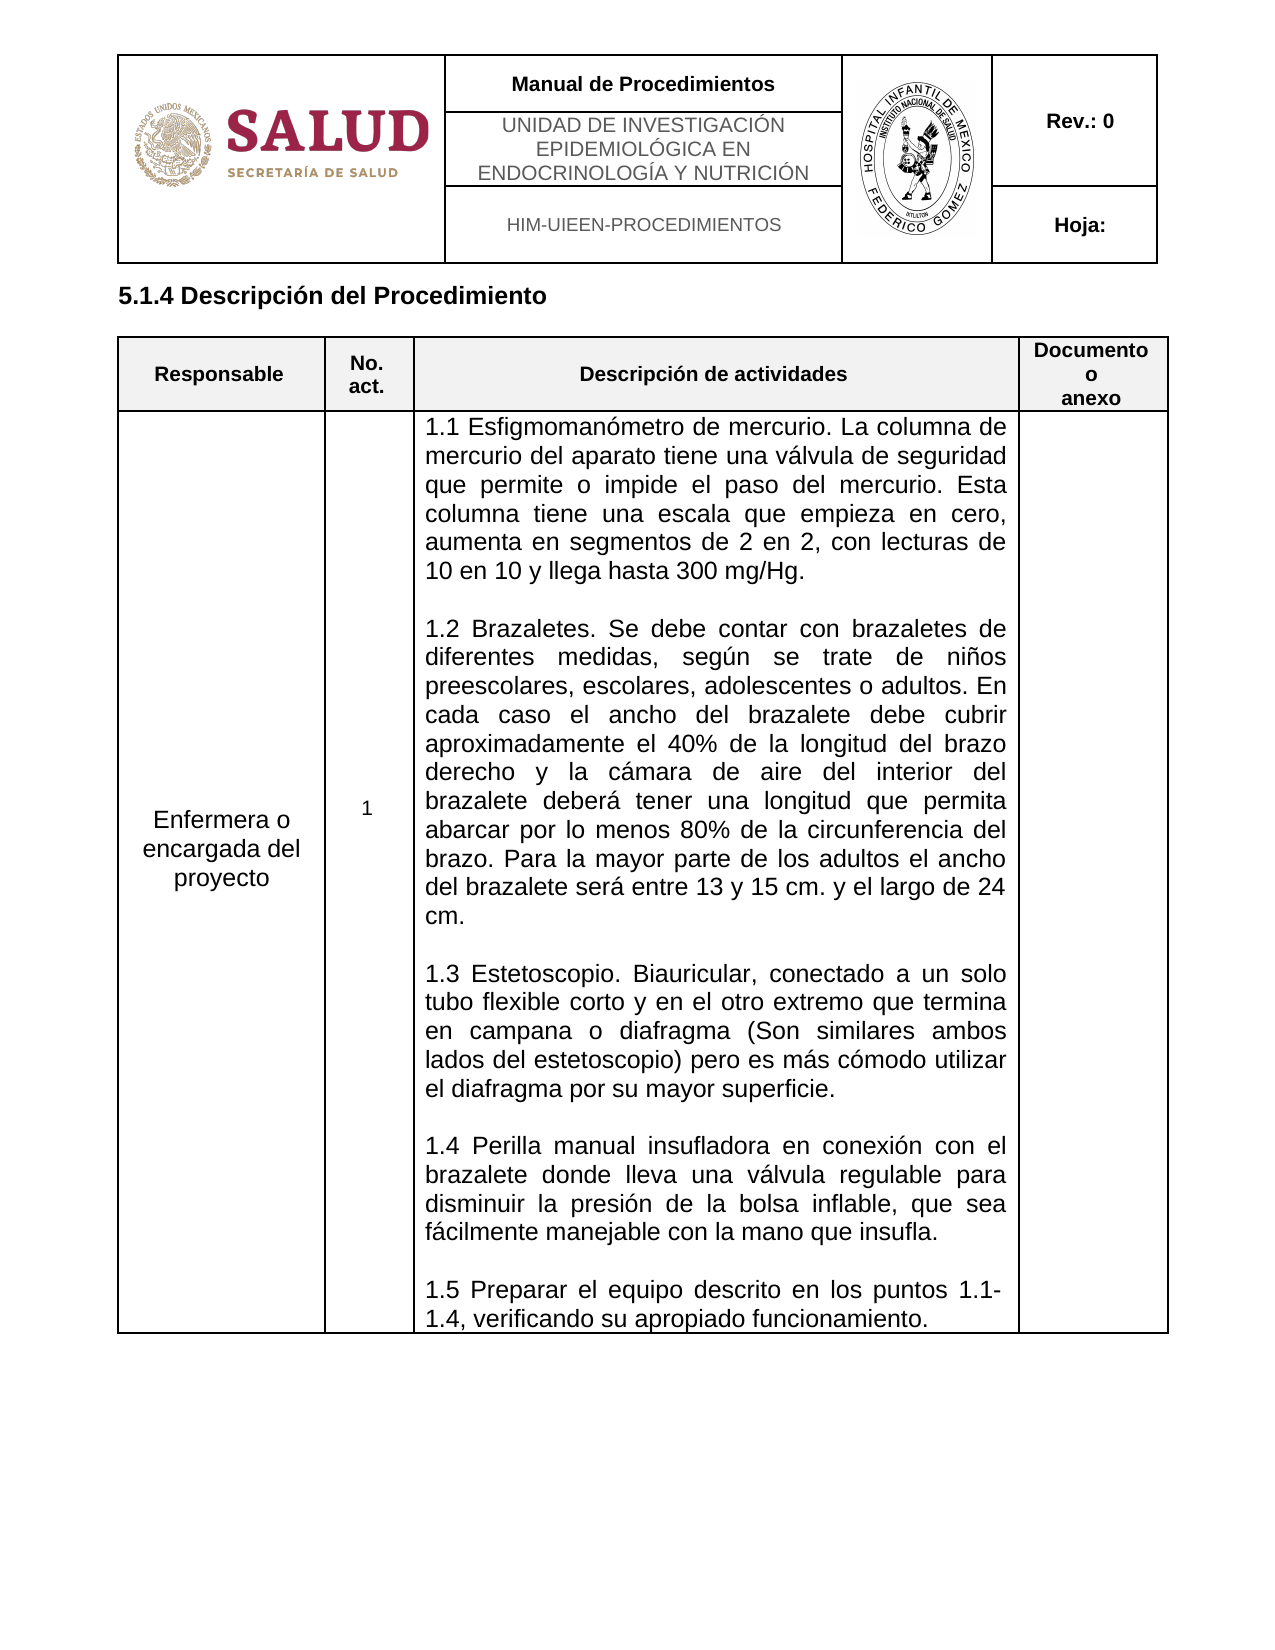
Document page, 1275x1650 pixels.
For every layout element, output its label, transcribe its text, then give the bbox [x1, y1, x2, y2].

table_cell 1.1 Esfigmomanómetro de mercurio. La columna de mercurio del aparato tiene una válvula de seguridad que permite o impide el paso del mercurio. Esta columna tiene una escala que empieza en cero, aumenta en segmentos de 2 en 2, con lecturas de 10 en 10 y llega hasta 300 mg/Hg. 1.2 Brazaletes. Se debe contar con brazaletes de diferentes medidas, según se trate de niños preescolares, escolares, adolescentes o adultos. En cada caso el ancho del brazalete debe cubrir aproximadamente el 40% de la longitud del brazo derecho y la cámara de aire del interior del brazalete deberá tener una longitud que permita abarcar por lo menos 80% de la circunferencia del brazo. Para la mayor parte de los adultos el ancho del brazalete será entre 13 y 15 cm. y el largo de 24 cm. 1.3 Estetoscopio. Biauricular, conectado a un solo tubo flexible corto y en el otro extremo que termina en campana o diafragma (Son similares ambos lados del estetoscopio) pero es más cómodo utilizar el diafragma por su mayor superficie. 1.4 Perilla manual insufladora en conexión con el brazalete donde lleva una válvula regulable para disminuir la presión de la bolsa inflable, que sea fácilmente manejable con la mano que insufla. 1.5 Preparar el equipo descrito en los puntos 1.1-1.4, verificando su apropiado funcionamiento. [415, 412, 1018, 1332]
table_cell Enfermera o encargada del proyecto [119, 412, 324, 1332]
table_header Responsable [119, 338, 324, 410]
table_cell 1 [326, 412, 413, 1332]
picture [134, 103, 429, 187]
table_header Documento o anexo [1020, 338, 1167, 410]
table_header No. act. [326, 338, 413, 410]
table_header Descripción de actividades [415, 338, 1018, 410]
table_cell [1020, 412, 1167, 1332]
text 5.1.4 Descripción del Procedimiento [118, 281, 1152, 309]
picture [857, 80, 977, 238]
